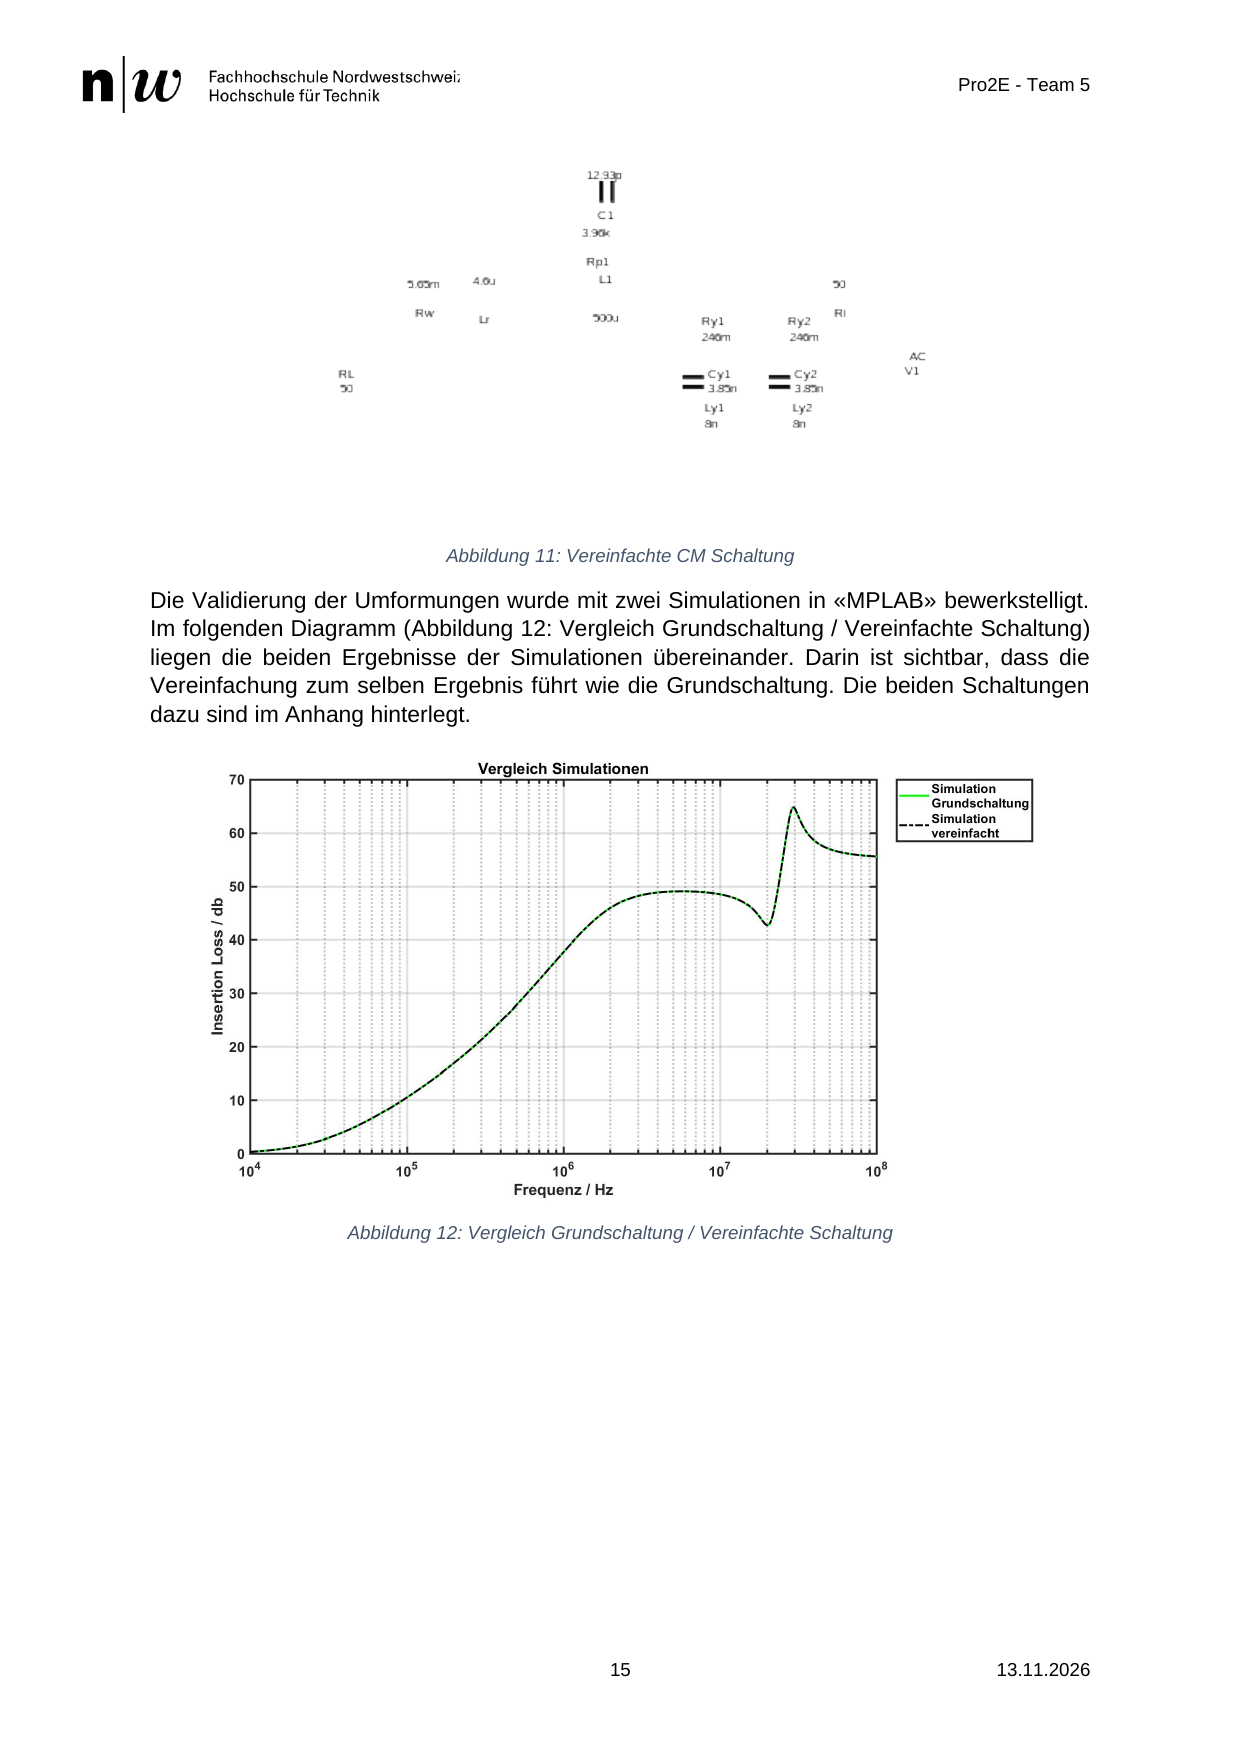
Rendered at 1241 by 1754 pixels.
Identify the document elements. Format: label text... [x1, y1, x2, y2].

picture [205, 745, 1035, 1204]
picture [81, 56, 460, 113]
